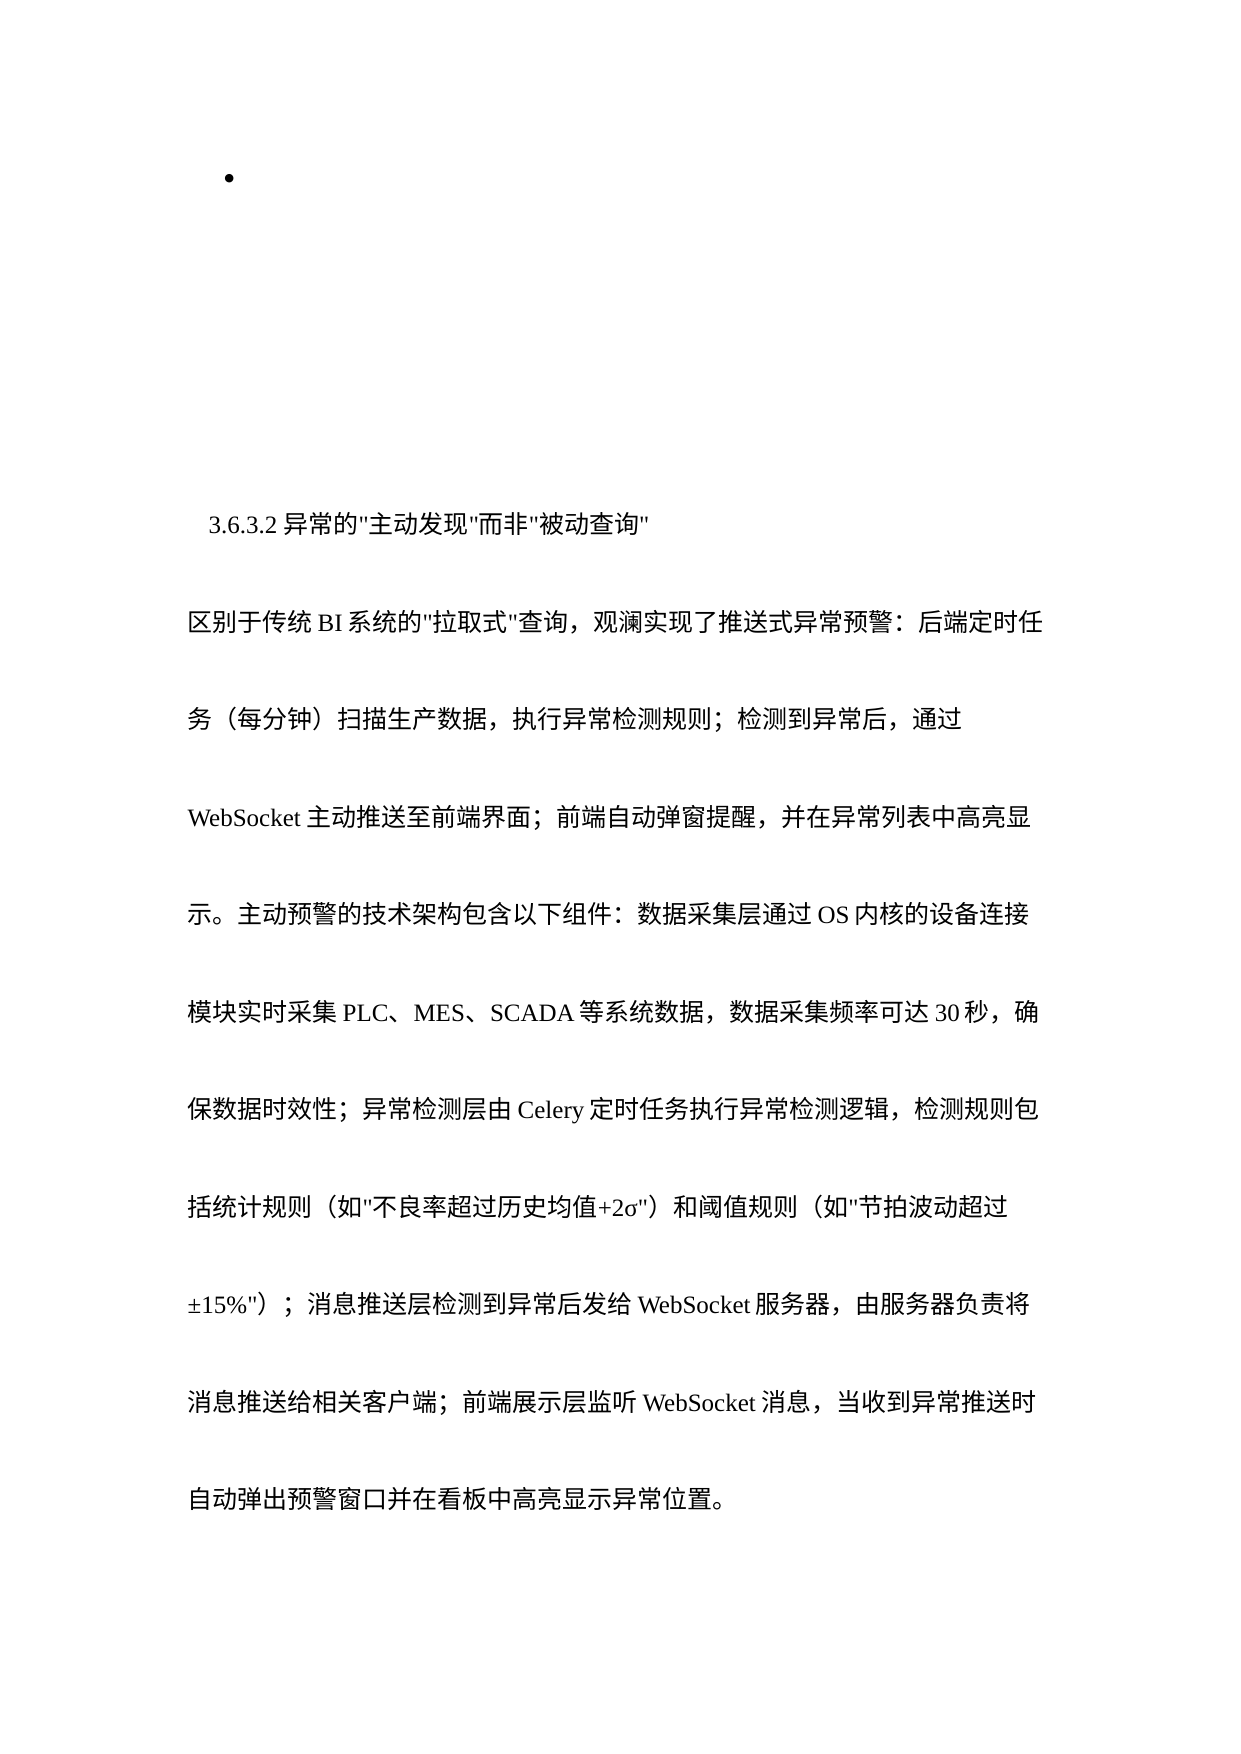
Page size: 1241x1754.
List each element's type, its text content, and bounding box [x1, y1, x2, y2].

text 3.6.3.2 异常的"主动发现"而非"被动查询" 区别于传统BI系统的"拉取式"查询，观澜实现了推送式异常预警：后端定时任务（每分钟）扫描生产数据，执行异常检测规则；检测到异常后，通过WebSocket主动推送至前端界面；前端自动弹窗提醒，并在异常列表中高亮显示。主动预警的技术架构包含以下组件：数据采集层通过OS内核的设备连接模块实时采集PLC、MES、SCADA等系统数据，数据采集频率可达30秒，确保数据时效性；异常检测层由Celery定时任务执行异常检测逻辑，检测规则包括统计规则（如"不良率超过历史均值+2σ"）和阈值规则（如"节拍波动超过±15%"）；消息推送层检测到异常后发给WebSocket服务器，由服务器负责将消息推送给相关客户端；前端展示层监听WebSocket消息，当收到异常推送时自动弹出预警窗口并在看板中高亮显示异常位置。 [187, 490, 1053, 1530]
